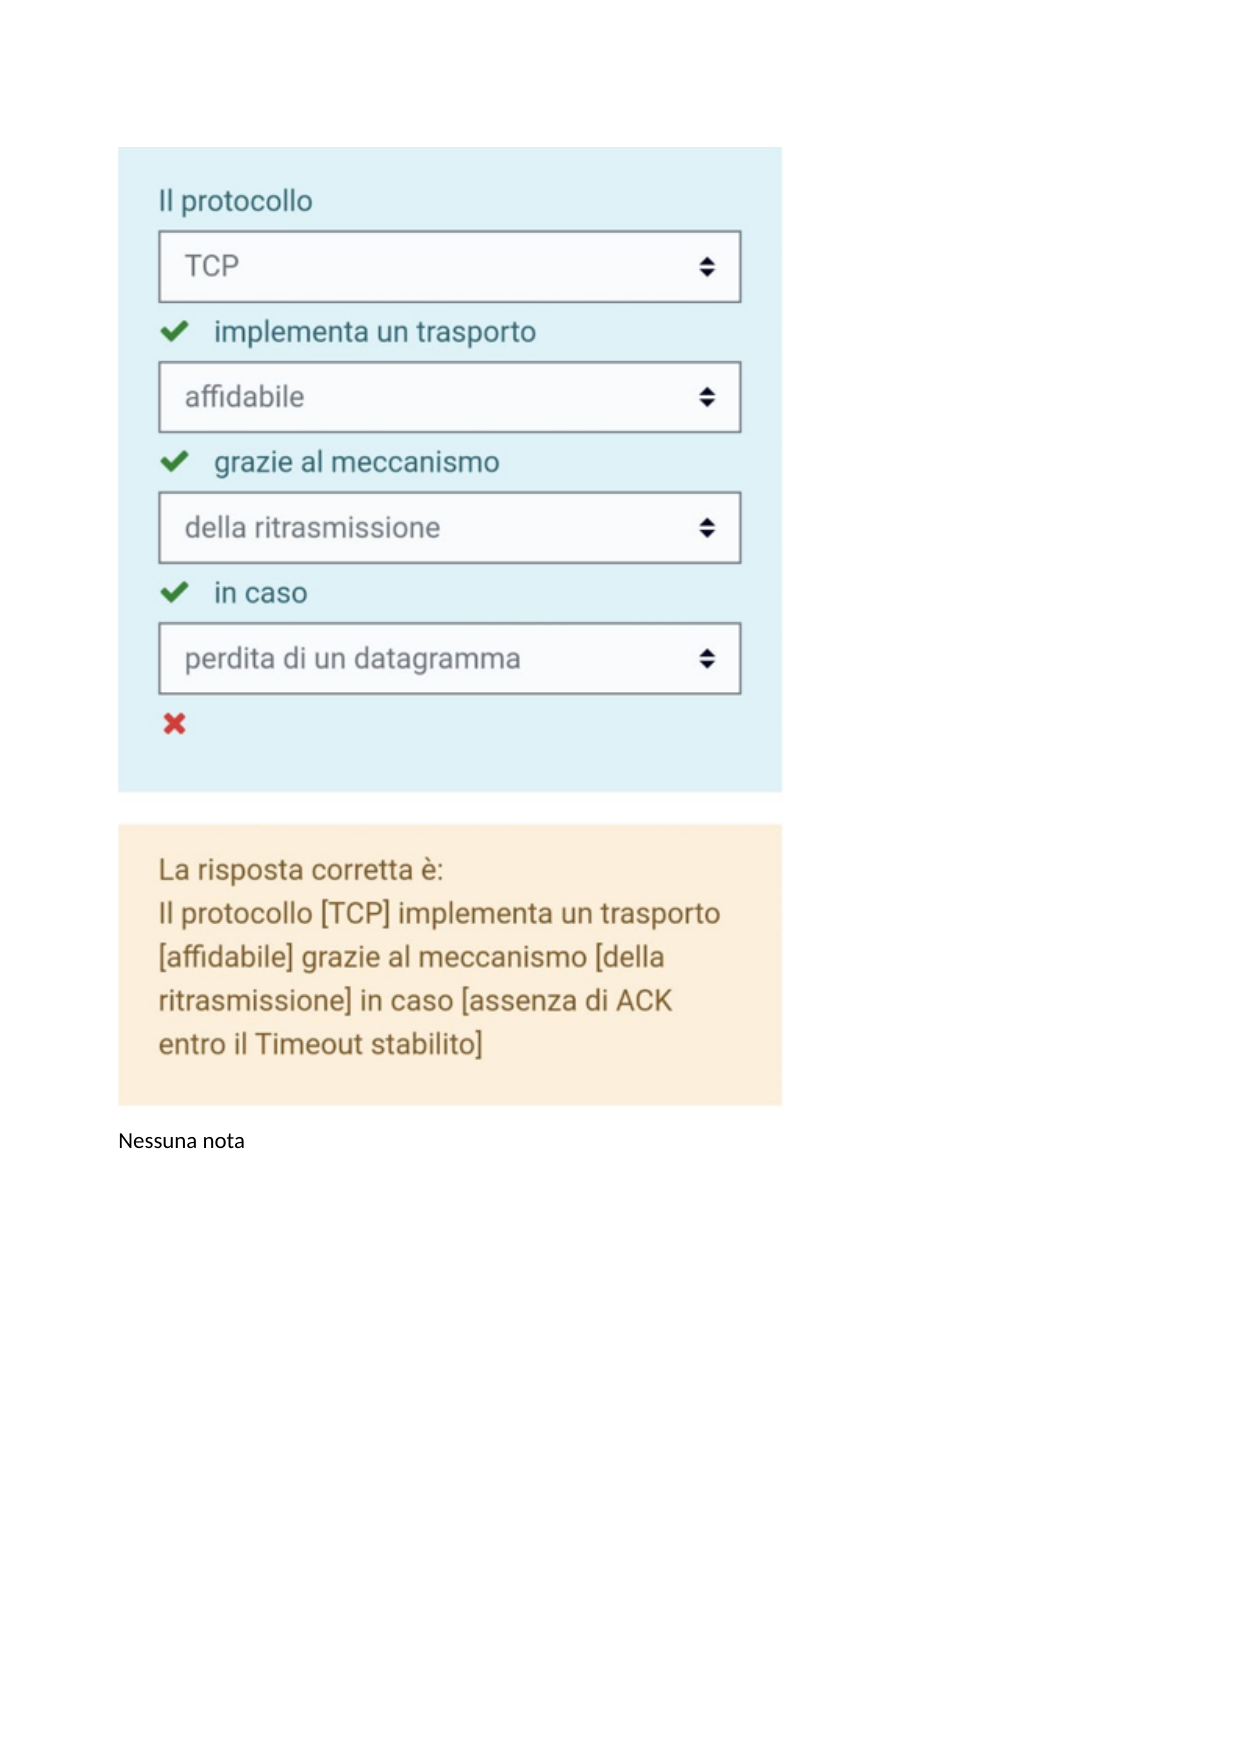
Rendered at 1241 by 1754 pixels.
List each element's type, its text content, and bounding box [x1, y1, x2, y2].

text Nessuna nota [118, 1126, 1122, 1154]
picture [118, 147, 784, 1107]
